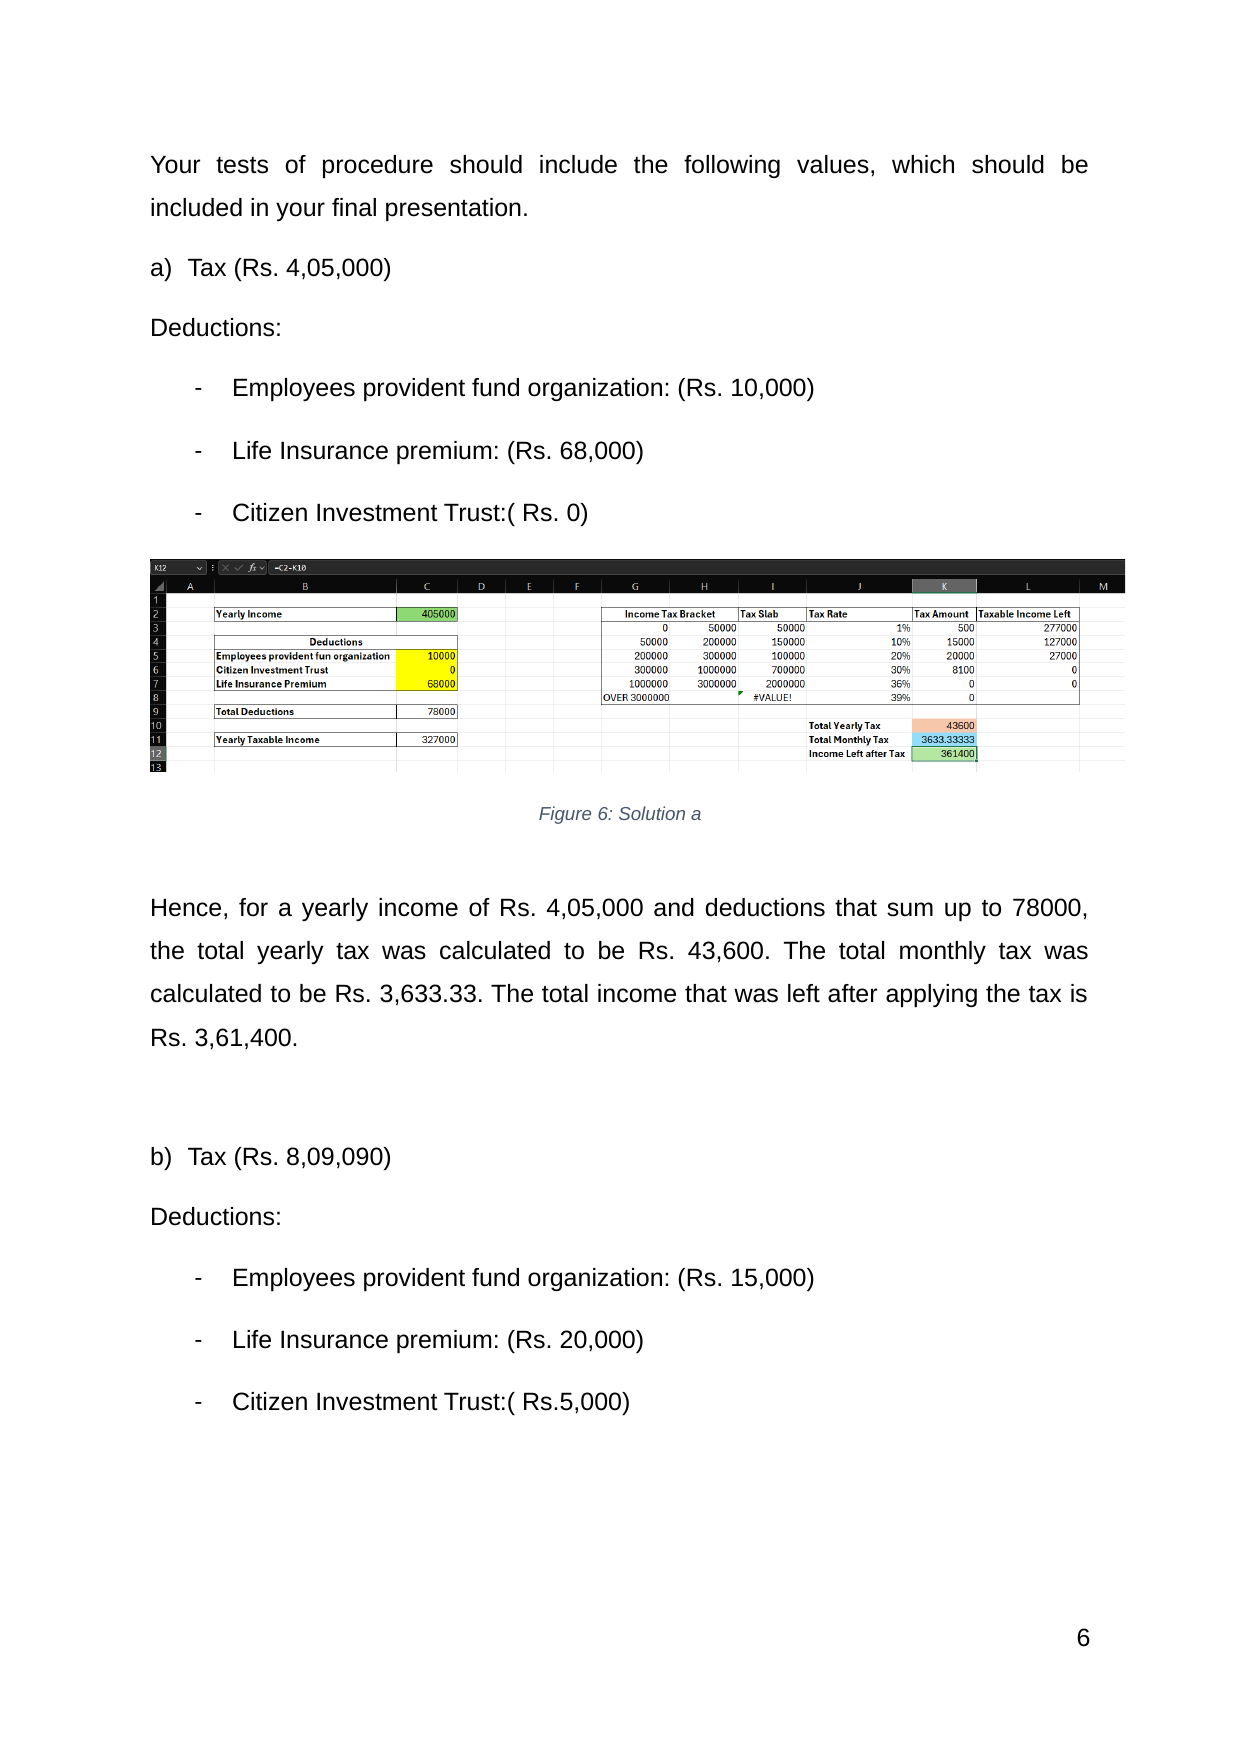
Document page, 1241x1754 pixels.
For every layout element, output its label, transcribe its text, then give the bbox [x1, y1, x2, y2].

text Deductions: [150, 313, 1090, 341]
text Hence, for a yearly income of Rs. 4,05,000 and deductions that sum up to 78000, the total yearly tax was calculated to be Rs. 43,600. The total monthly tax was calculated to be Rs. 3,633.33. The total income that was left after applying the tax is Rs. 3,61,400. [150, 893, 1090, 1051]
list Tax (Rs. 4,05,000) [150, 253, 1090, 282]
list Employees provident fund organization: (Rs. 10,000) [194, 372, 1090, 403]
list Employees provident fund organization: (Rs. 15,000) [194, 1262, 1090, 1292]
text Your tests of procedure should include the following values, which should be included in your final presentation. [150, 150, 1090, 222]
picture [150, 559, 1125, 772]
list Life Insurance premium: (Rs. 20,000) [194, 1324, 1090, 1354]
text Deductions: [150, 1202, 1090, 1231]
text Figure 6: Solution a [150, 803, 1090, 824]
list Life Insurance premium: (Rs. 68,000) [194, 435, 1090, 465]
list Tax (Rs. 8,09,090) [150, 1142, 1090, 1171]
list Citizen Investment Trust:( Rs.5,000) [194, 1386, 1090, 1417]
list Citizen Investment Trust:( Rs. 0) [194, 497, 1090, 528]
